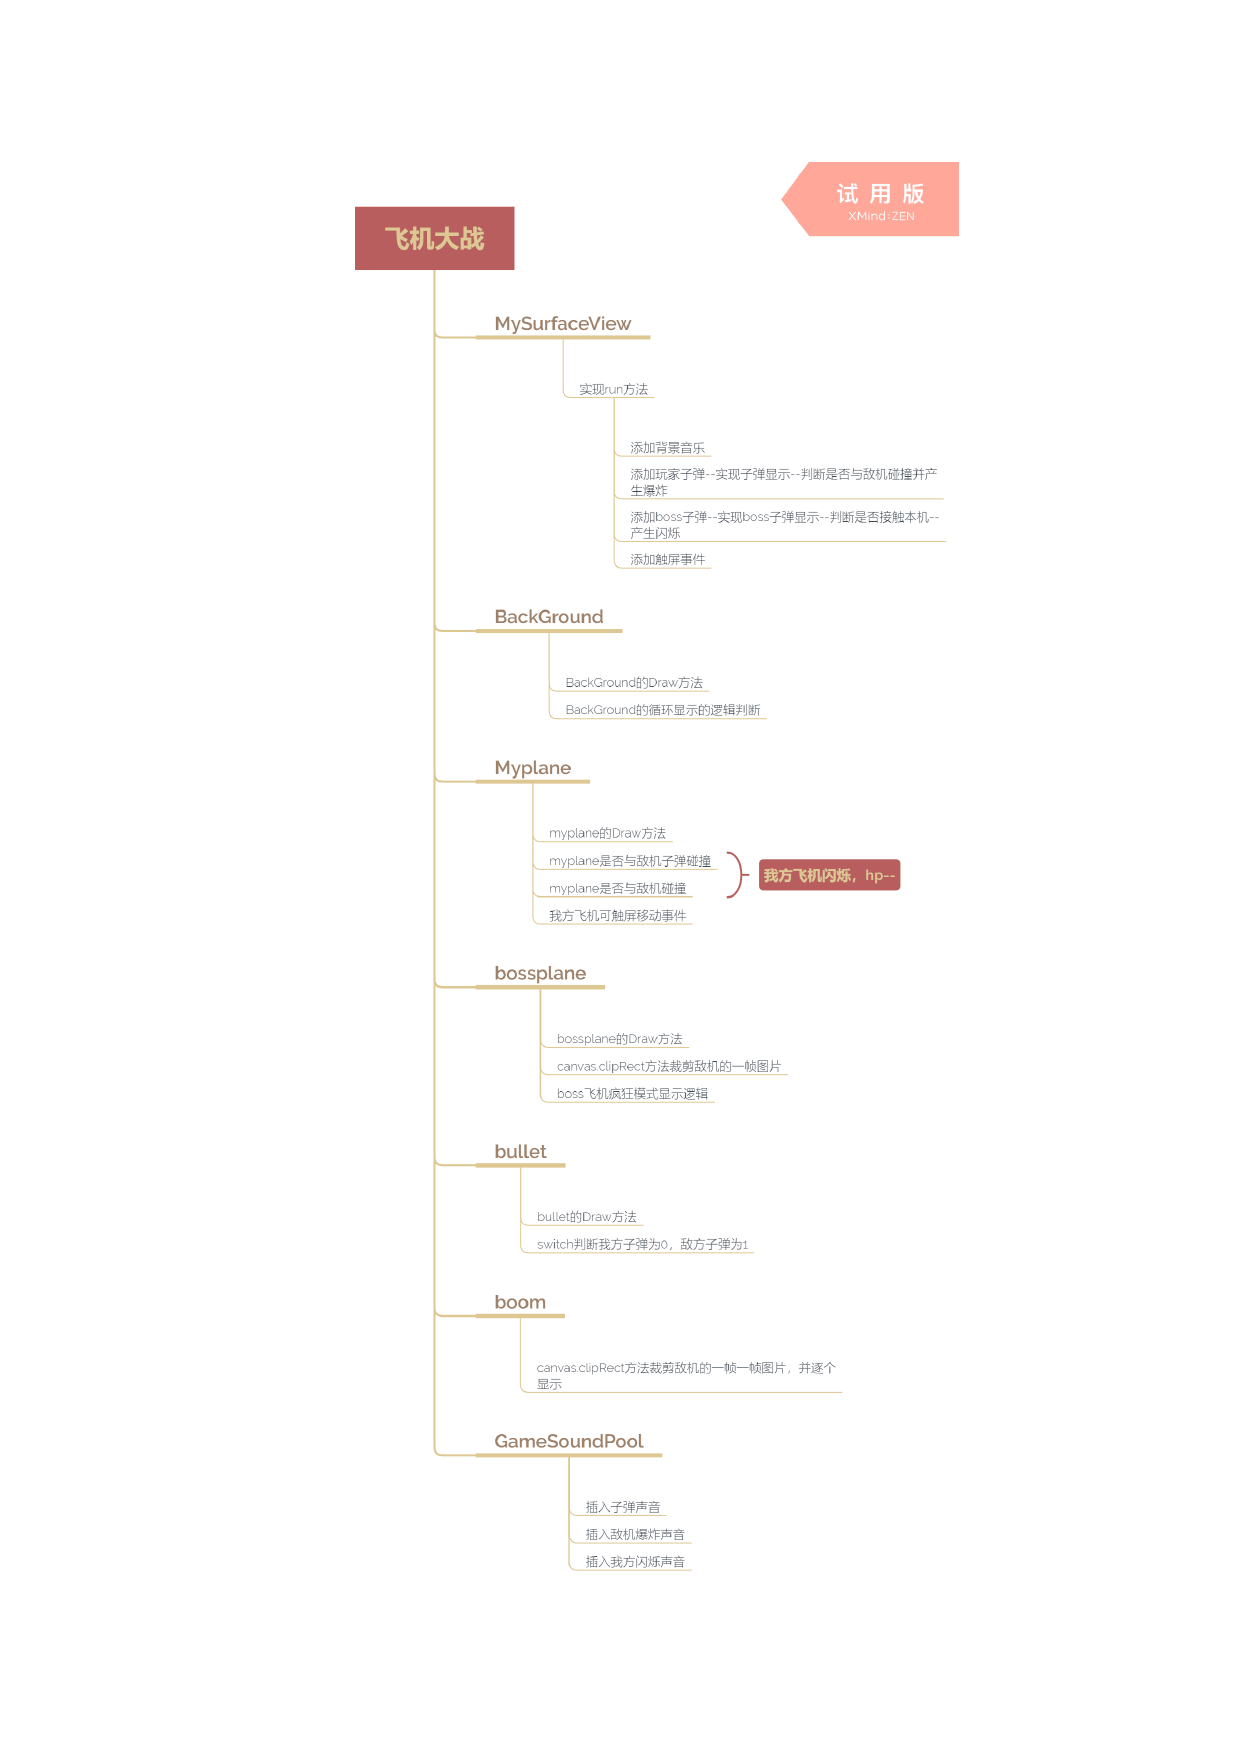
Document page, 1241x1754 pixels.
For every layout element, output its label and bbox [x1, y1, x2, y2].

picture [309, 162, 959, 1592]
